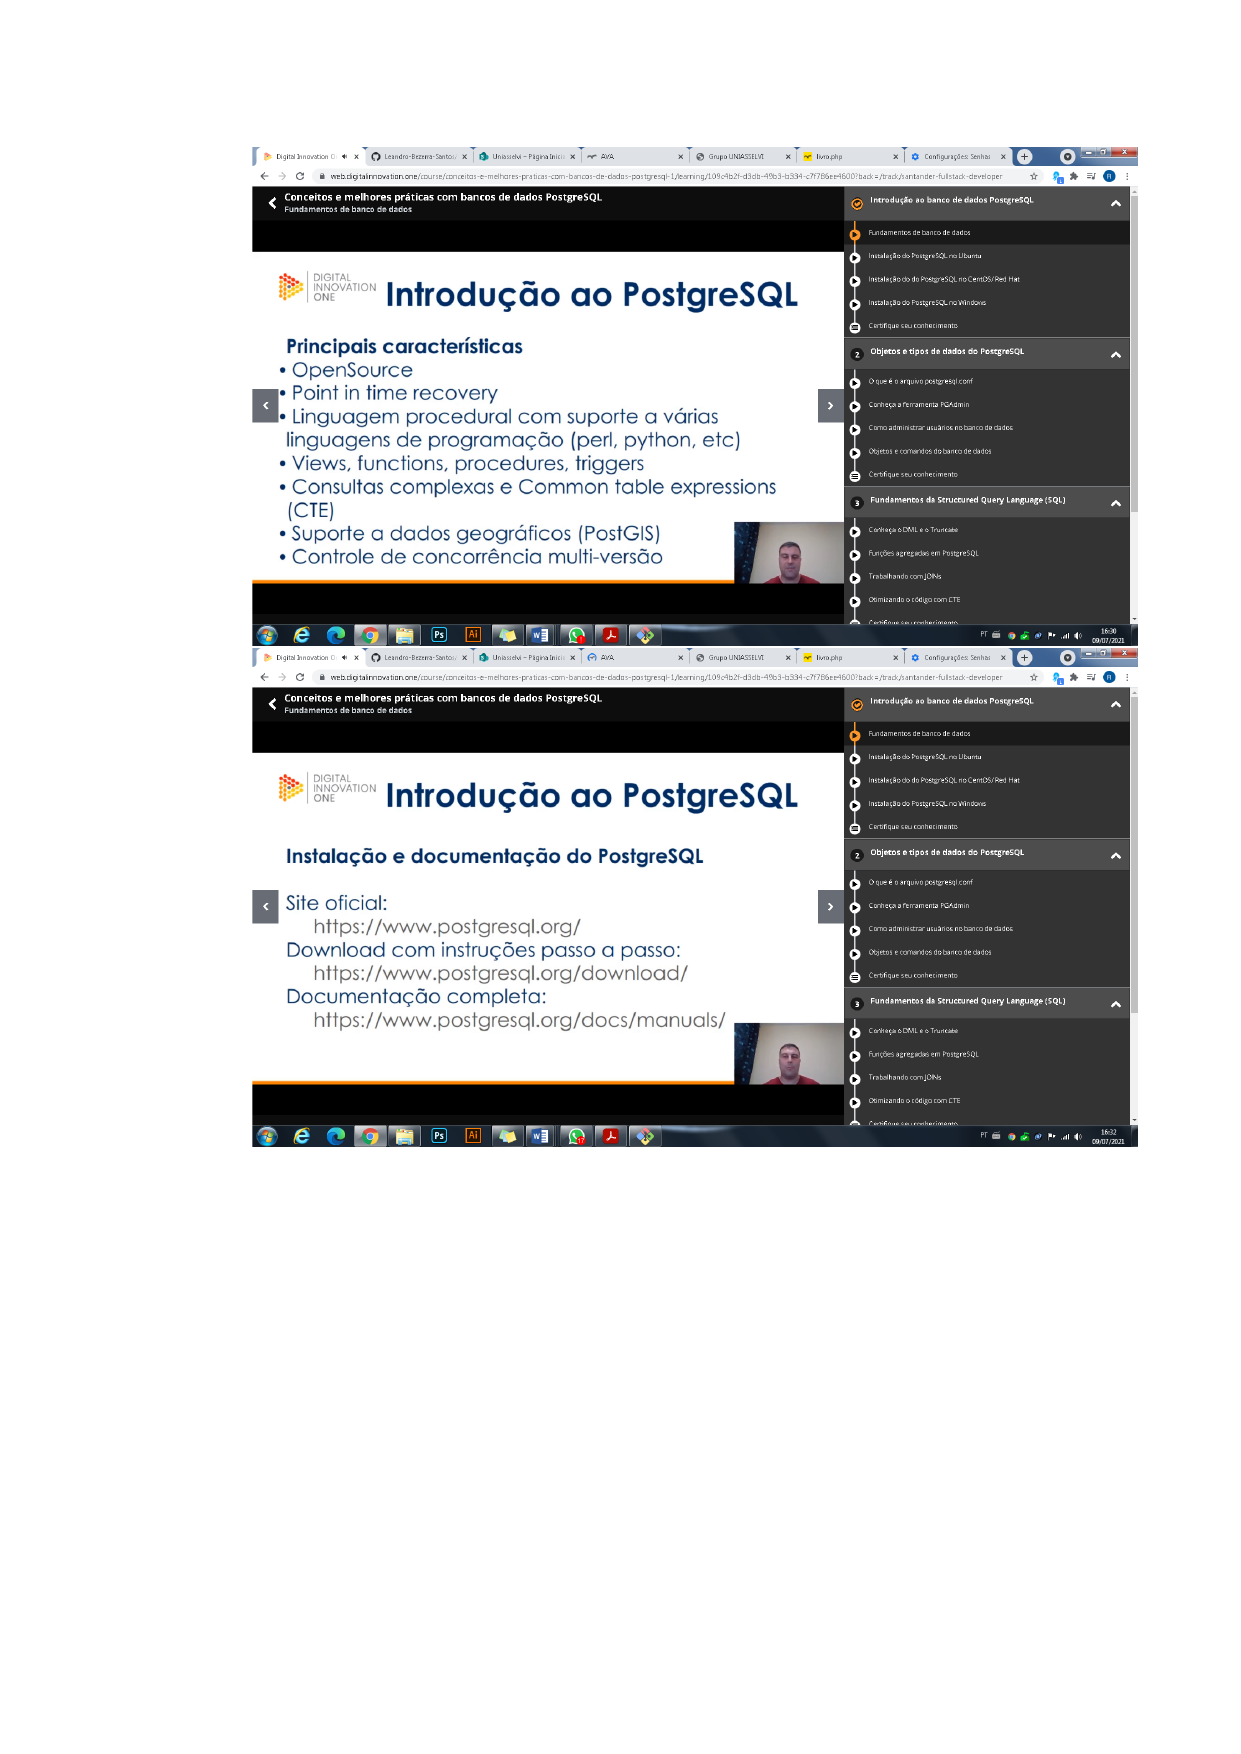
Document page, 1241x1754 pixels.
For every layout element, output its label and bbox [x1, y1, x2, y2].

picture [252, 147, 1138, 646]
picture [252, 648, 1138, 1147]
